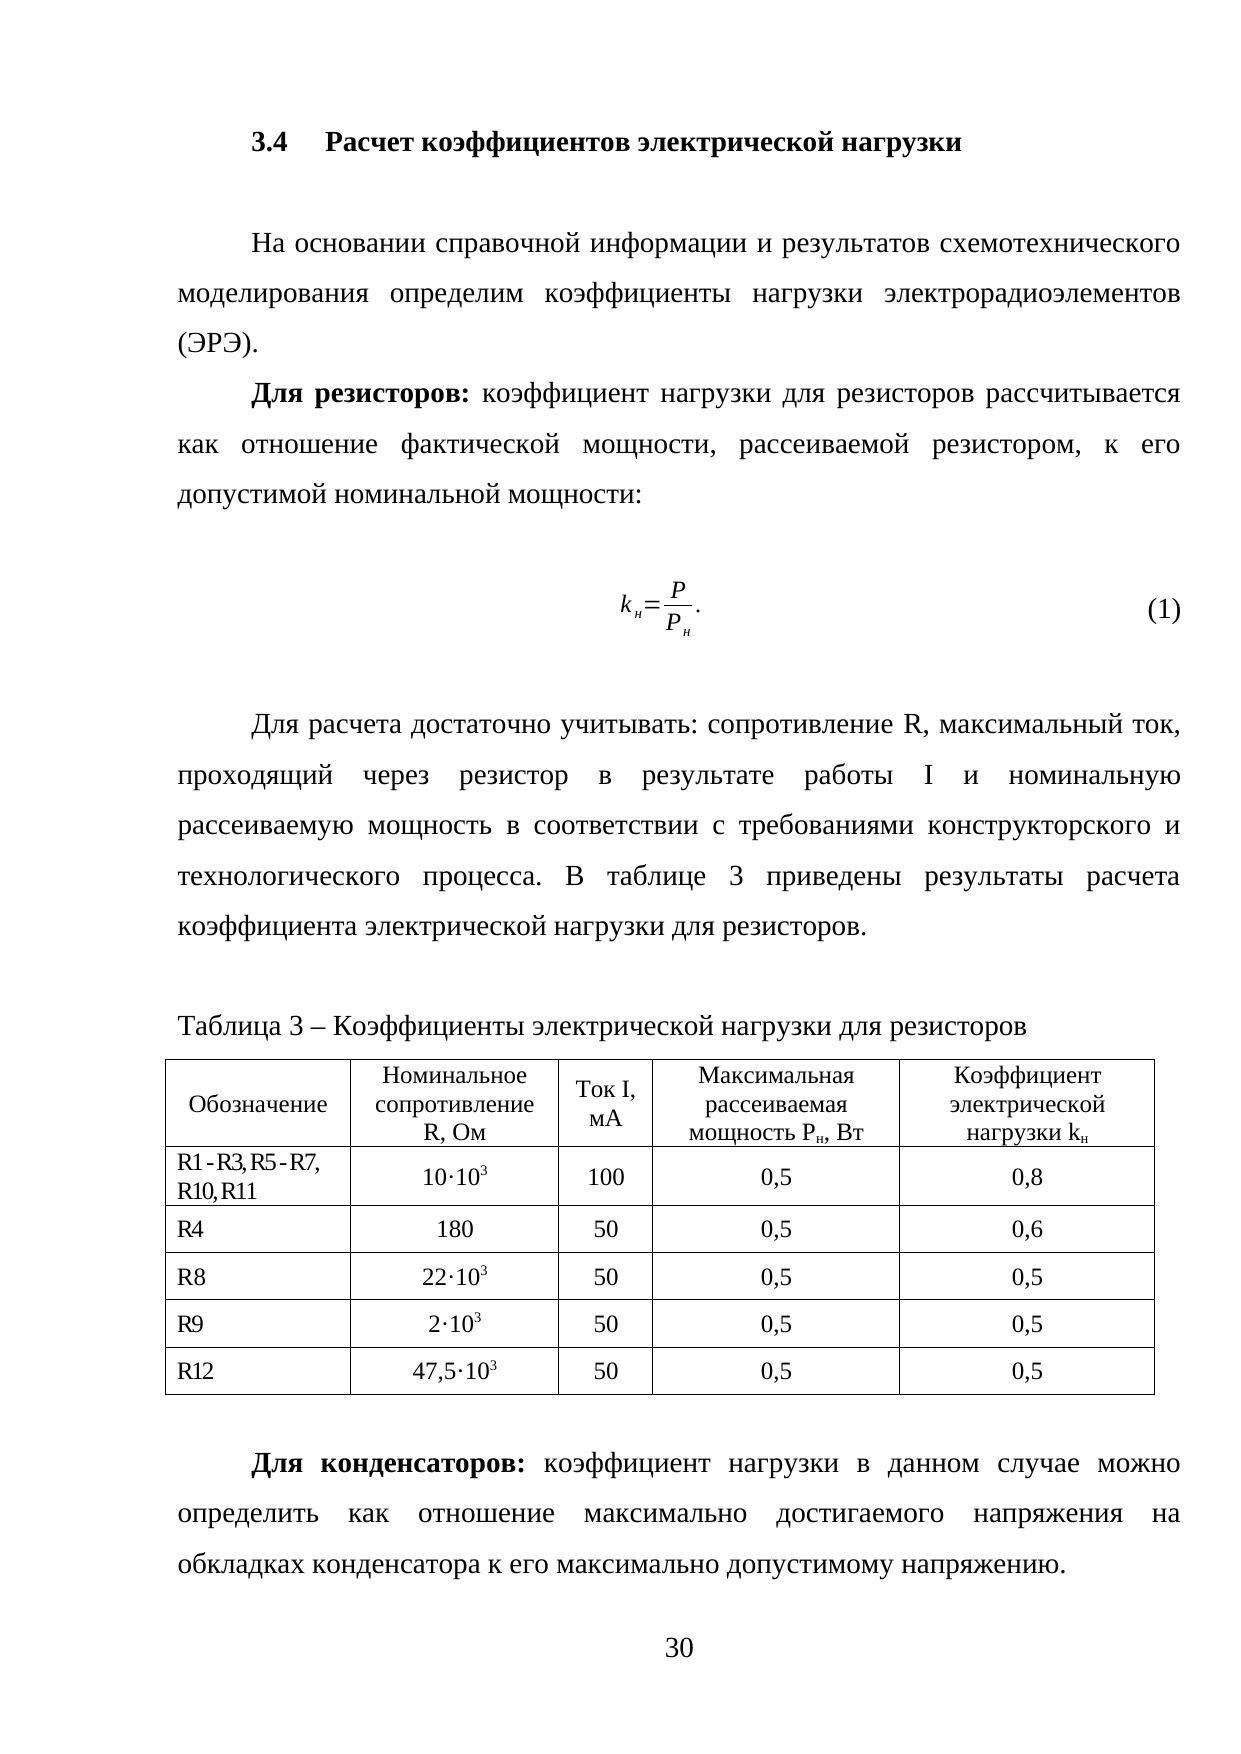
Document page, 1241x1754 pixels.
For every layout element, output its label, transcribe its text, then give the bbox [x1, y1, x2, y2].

table_cell 50 [559, 1206, 652, 1252]
table_cell 0,5 [653, 1348, 899, 1394]
table_cell 22·103 [351, 1253, 558, 1299]
table_cell R1 - R3, R5 - R7, R10, R11 [166, 1147, 350, 1205]
table_cell 0,5 [653, 1147, 899, 1205]
table_cell 10·103 [351, 1147, 558, 1205]
table_cell 0,5 [900, 1348, 1154, 1394]
text Для конденсаторов: коэффициент нагрузки в данном случае можно определить как отношение максимально достигаемого напряжения на обкладках конденсатора к его максимально допустимому напряжению. [177, 1445, 1181, 1579]
text Таблица 3 – Коэффициенты электрической нагрузки для резисторов [177, 1008, 1181, 1042]
table_header Обозначение [166, 1060, 350, 1146]
table_cell 100 [559, 1147, 652, 1205]
table_cell 0,5 [653, 1300, 899, 1347]
table_cell 2·103 [351, 1300, 558, 1347]
text На основании справочной информации и результатов схемотехнического моделирования определим коэффициенты нагрузки электрорадиоэлементов (ЭРЭ). [177, 225, 1181, 359]
table_cell R4 [166, 1206, 350, 1252]
table_cell 0,5 [900, 1253, 1154, 1299]
table_header Максимальная рассеиваемая мощность Pн, Вт [653, 1060, 899, 1146]
text (1) [177, 577, 1181, 639]
subtitle 3.4 Расчет коэффициентов электрической нагрузки [177, 124, 1181, 158]
table_cell R9 [166, 1300, 350, 1347]
table_cell 0,5 [900, 1300, 1154, 1347]
table_cell 0,8 [900, 1147, 1154, 1205]
table_cell 180 [351, 1206, 558, 1252]
table_cell 0,5 [653, 1253, 899, 1299]
table_cell 50 [559, 1253, 652, 1299]
table_cell 0,5 [653, 1206, 899, 1252]
table_header Коэффициент электрической нагрузки kн [900, 1060, 1154, 1146]
table_cell 50 [559, 1348, 652, 1394]
table_header Номинальное сопротивление R, Ом [351, 1060, 558, 1146]
table_cell 47,5·103 [351, 1348, 558, 1394]
table_cell 50 [559, 1300, 652, 1347]
table_cell R8 [166, 1253, 350, 1299]
table_header Ток I, мА [559, 1060, 652, 1146]
text Для расчета достаточно учитывать: сопротивление R, максимальный ток, проходящий через резистор в результате работы I и номинальную рассеиваемую мощность в соответствии с требованиями конструкторского и технологического процесса. В таблице 3 приведены результаты расчета коэффициента электрической нагрузки для резисторов. [177, 707, 1181, 941]
table_cell 0,6 [900, 1206, 1154, 1252]
table_cell R12 [166, 1348, 350, 1394]
text Для резисторов: коэффициент нагрузки для резисторов рассчитывается как отношение фактической мощности, рассеиваемой резистором, к его допустимой номинальной мощности: [177, 376, 1181, 510]
